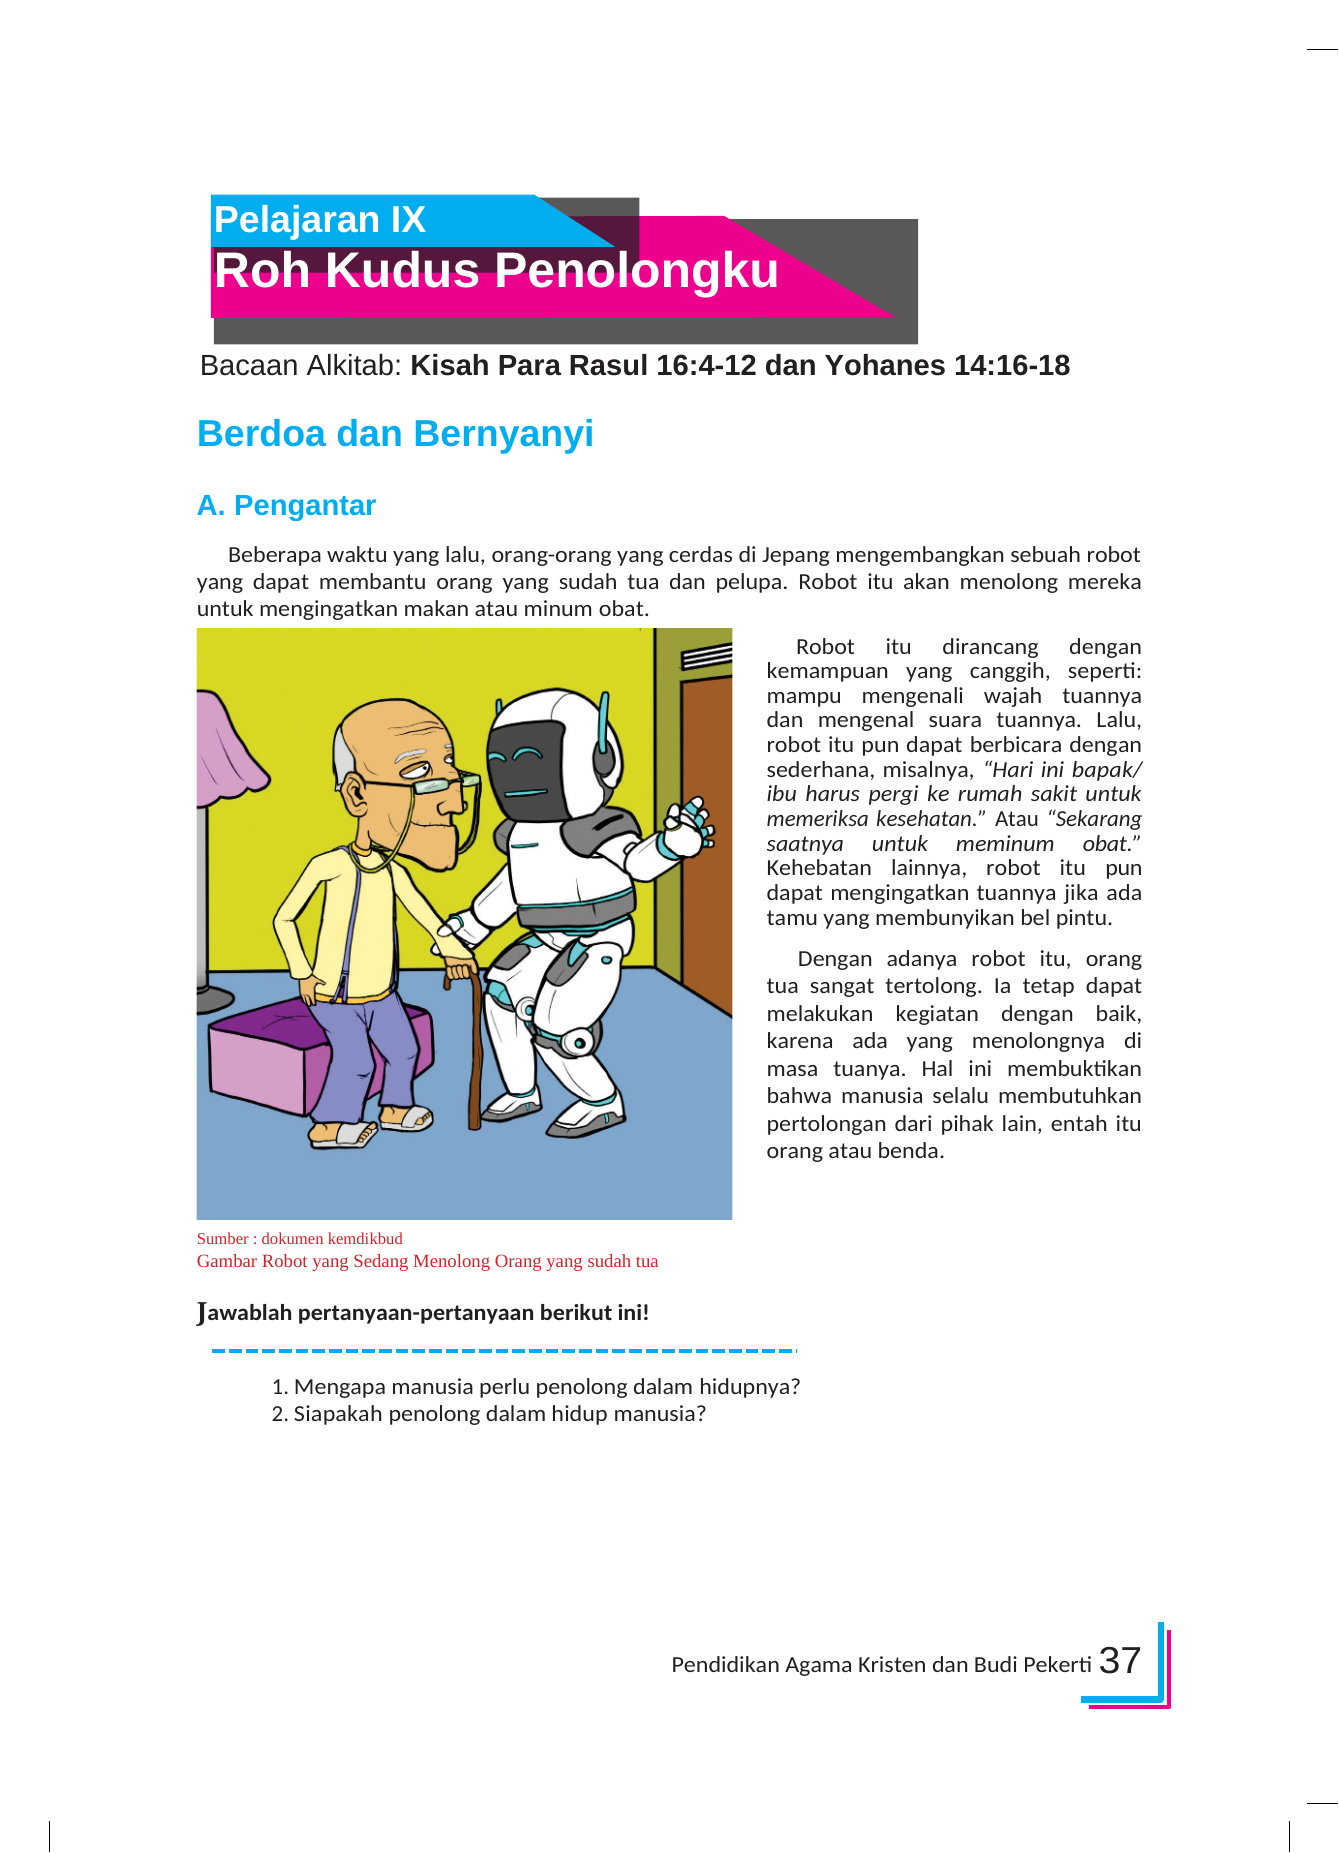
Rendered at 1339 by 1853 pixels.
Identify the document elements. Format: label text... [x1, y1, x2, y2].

text Gambar Robot yang Sedang Menolong Orang yang sudah tua [197, 1250, 732, 1271]
text Sumber : dokumen kemdikbud [197, 1229, 732, 1248]
subtitle Berdoa dan Bernyanyi [197, 411, 1286, 454]
list Mengapa manusia perlu penolong dalam hidupnya? [271, 1373, 1286, 1400]
list Siapakah penolong dalam hidup manusia? [271, 1400, 1286, 1426]
text Pendidikan Agama Kristen dan Budi Pekerti 37 [671, 1637, 1286, 1681]
text Bacaan Alkitab: Kisah Para Rasul 16:4-12 dan Yohanes 14:16-18 [199, 348, 1286, 381]
text Dengan adanya robot itu, orang tua sangat tertolong. Ia tetap dapat melakukan kegiatan dengan baik, karena ada yang menolongnya di masa tuanya. Hal ini membuktikan bahwa manusia selalu membutuhkan pertolongan dari pihak lain, entah itu orang atau benda. [766, 944, 1142, 1164]
subtitle Pengantar [196, 488, 1286, 522]
picture [196, 628, 733, 1220]
subtitle Jawablah pertanyaan-pertanyaan berikut ini! [197, 1294, 732, 1328]
text Robot itu dirancang dengan kemampuan yang canggih, seperti: mampu mengenali wajah tuannya dan mengenal suara tuannya. Lalu, robot itu pun dapat berbicara dengan sederhana, misalnya, “Hari ini bapak/ ibu harus pergi ke rumah sakit untuk memeriksa kesehatan.” Atau “Sekarang saatnya untuk meminum obat.” Kehebatan lainnya, robot itu pun dapat mengingatkan tuannya jika ada tamu yang membunyikan bel pintu. [766, 635, 1142, 931]
text Beberapa waktu yang lalu, orang-orang yang cerdas di Jepang mengembangkan sebuah robot yang dapat membantu orang yang sudah tua dan pelupa. Robot itu akan menolong mereka untuk mengingatkan makan atau minum obat. [197, 540, 1142, 622]
